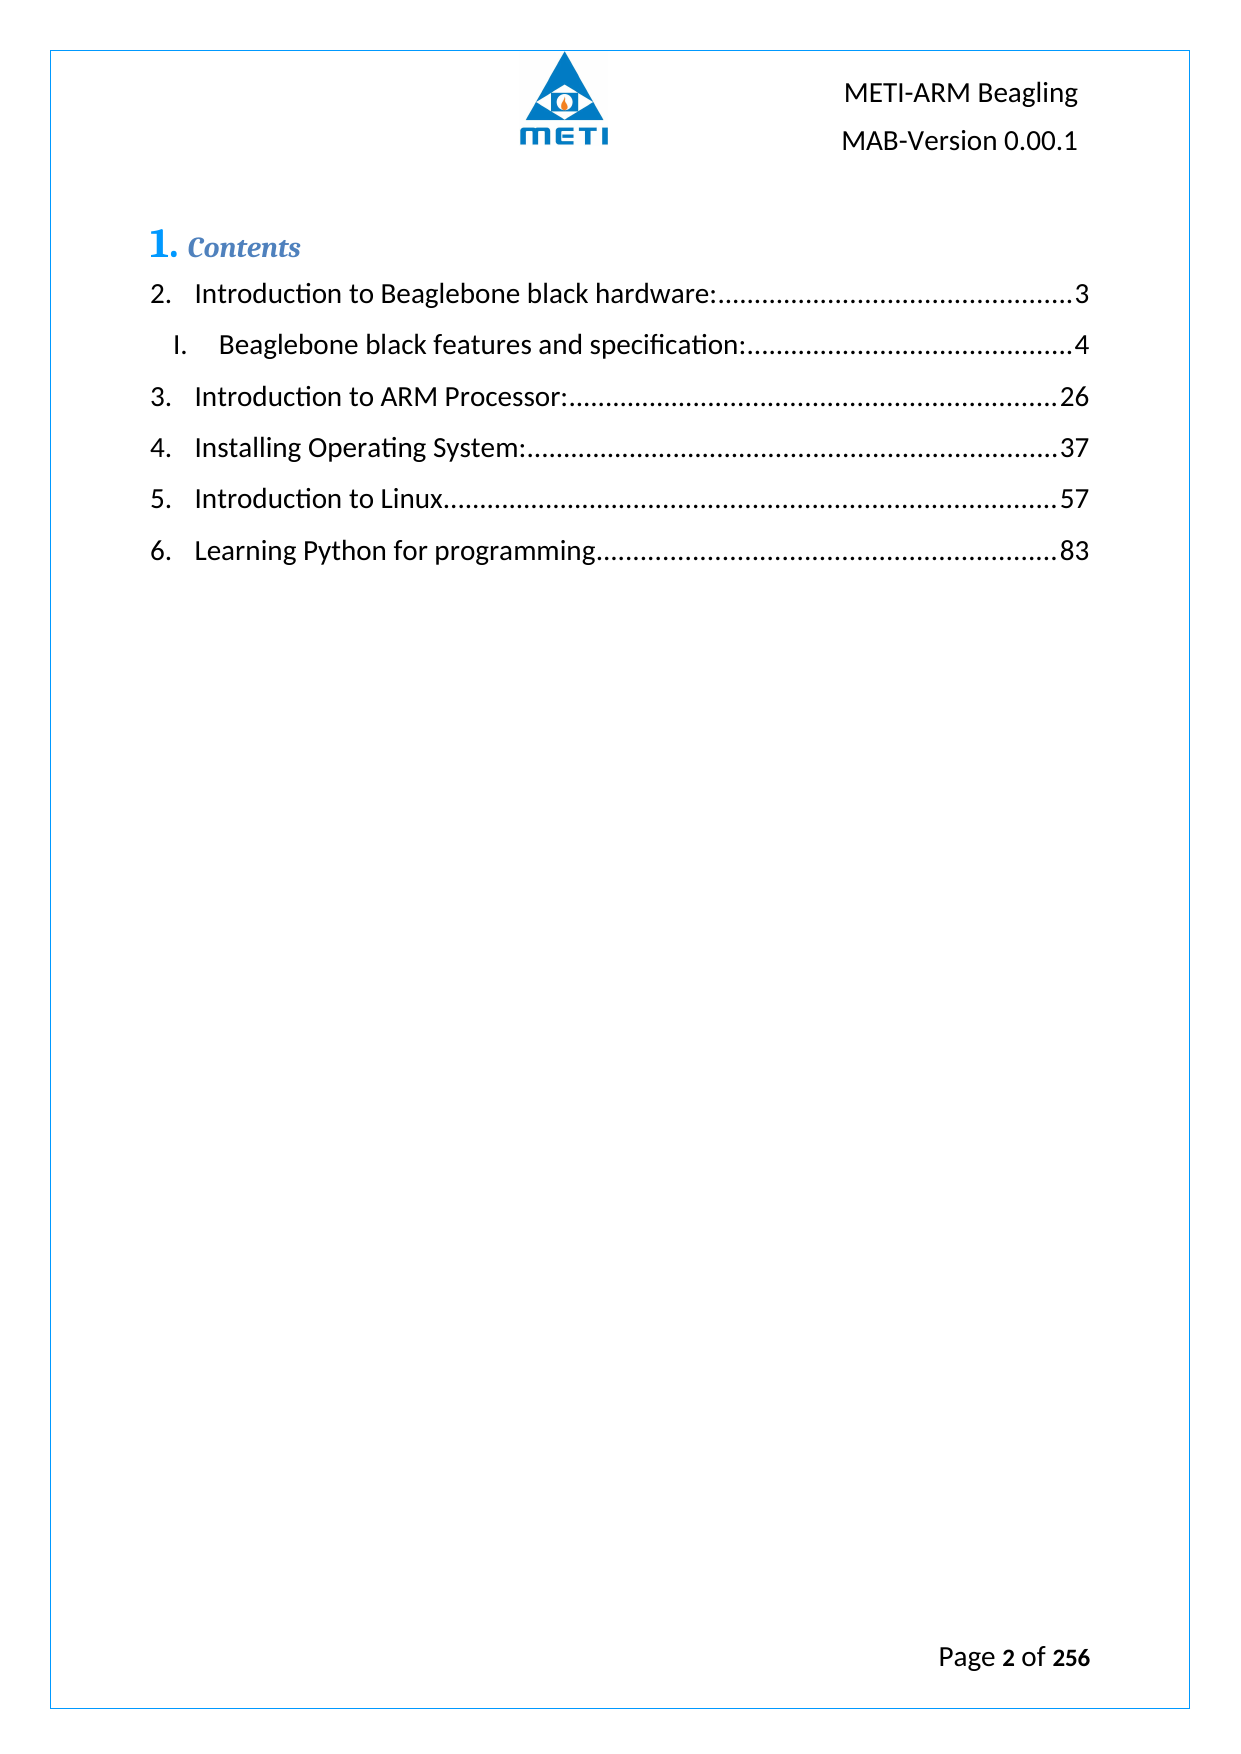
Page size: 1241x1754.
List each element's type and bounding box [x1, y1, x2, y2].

picture [519, 51, 609, 146]
